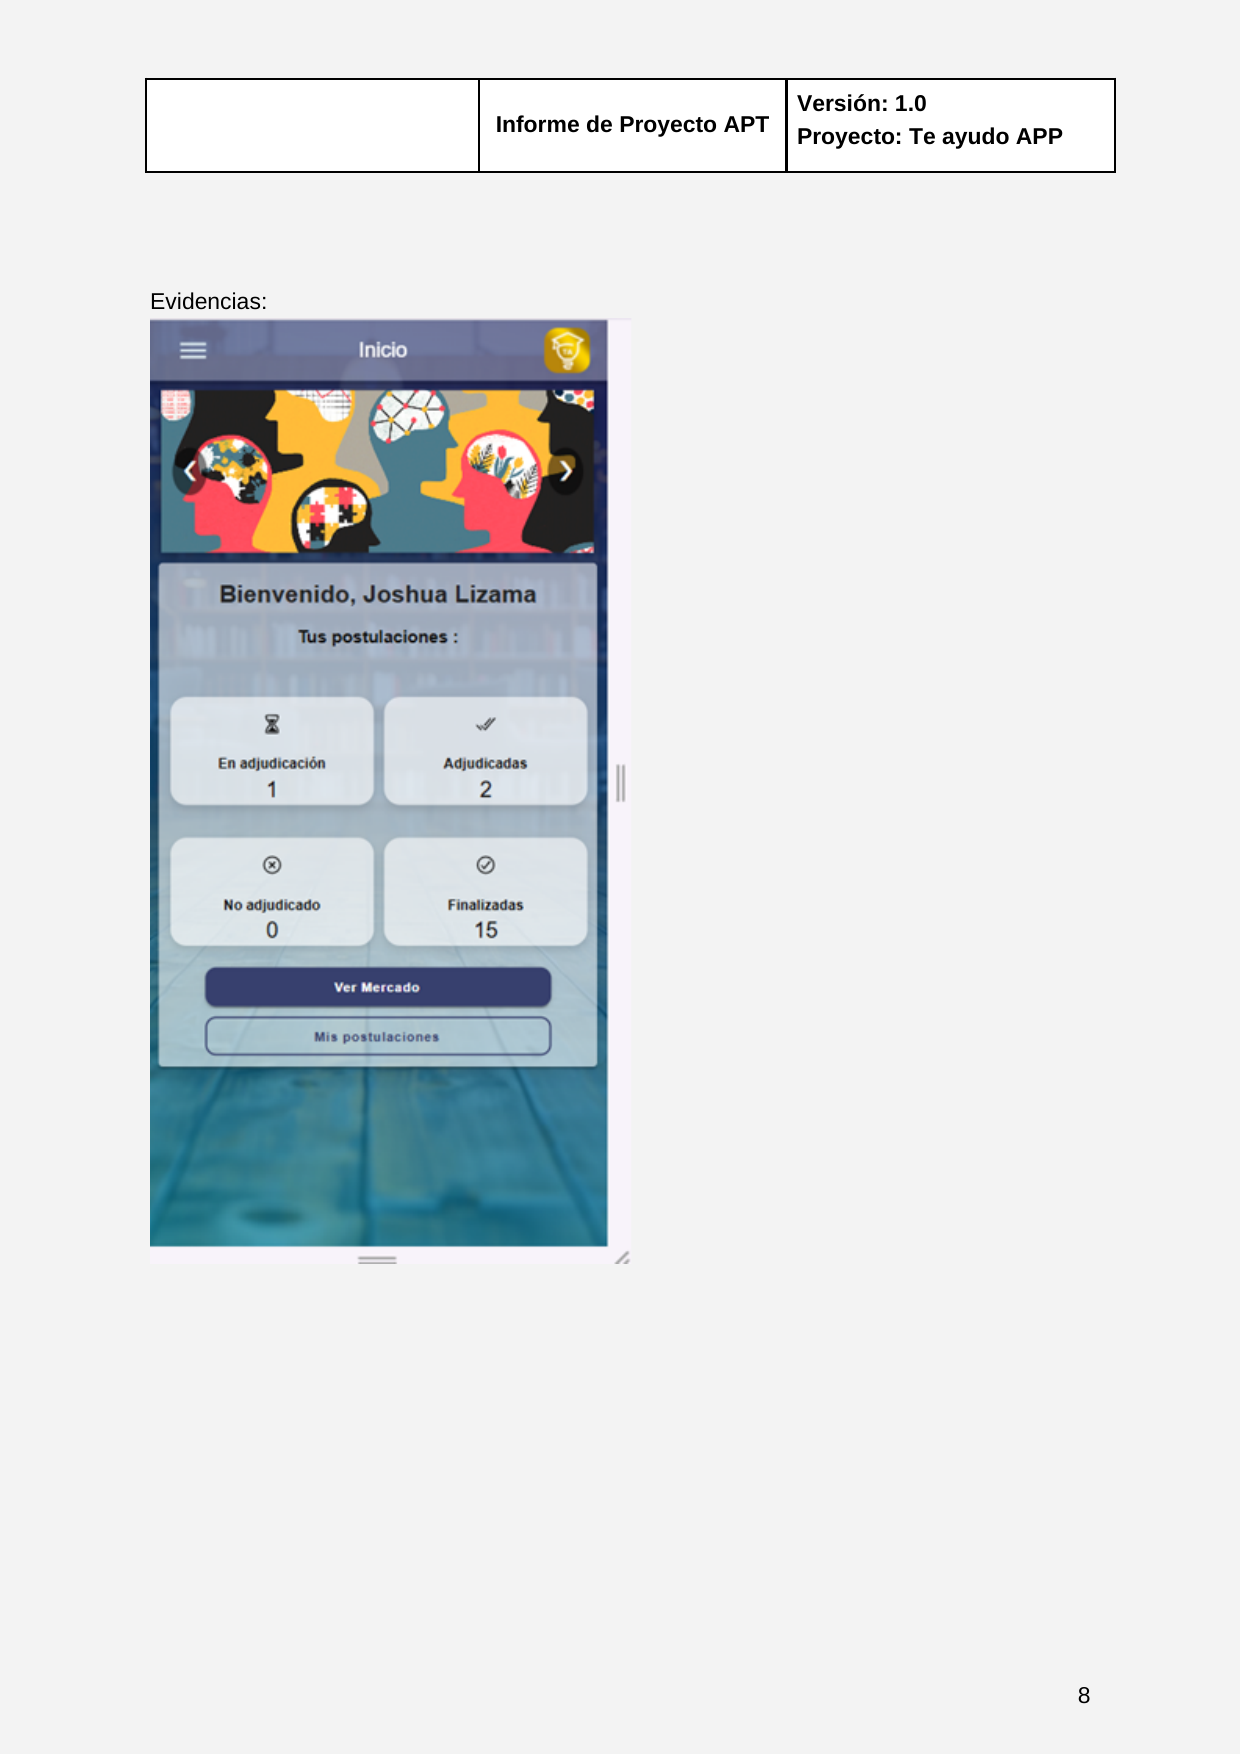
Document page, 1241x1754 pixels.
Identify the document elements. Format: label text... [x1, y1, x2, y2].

picture [150, 318, 632, 1264]
